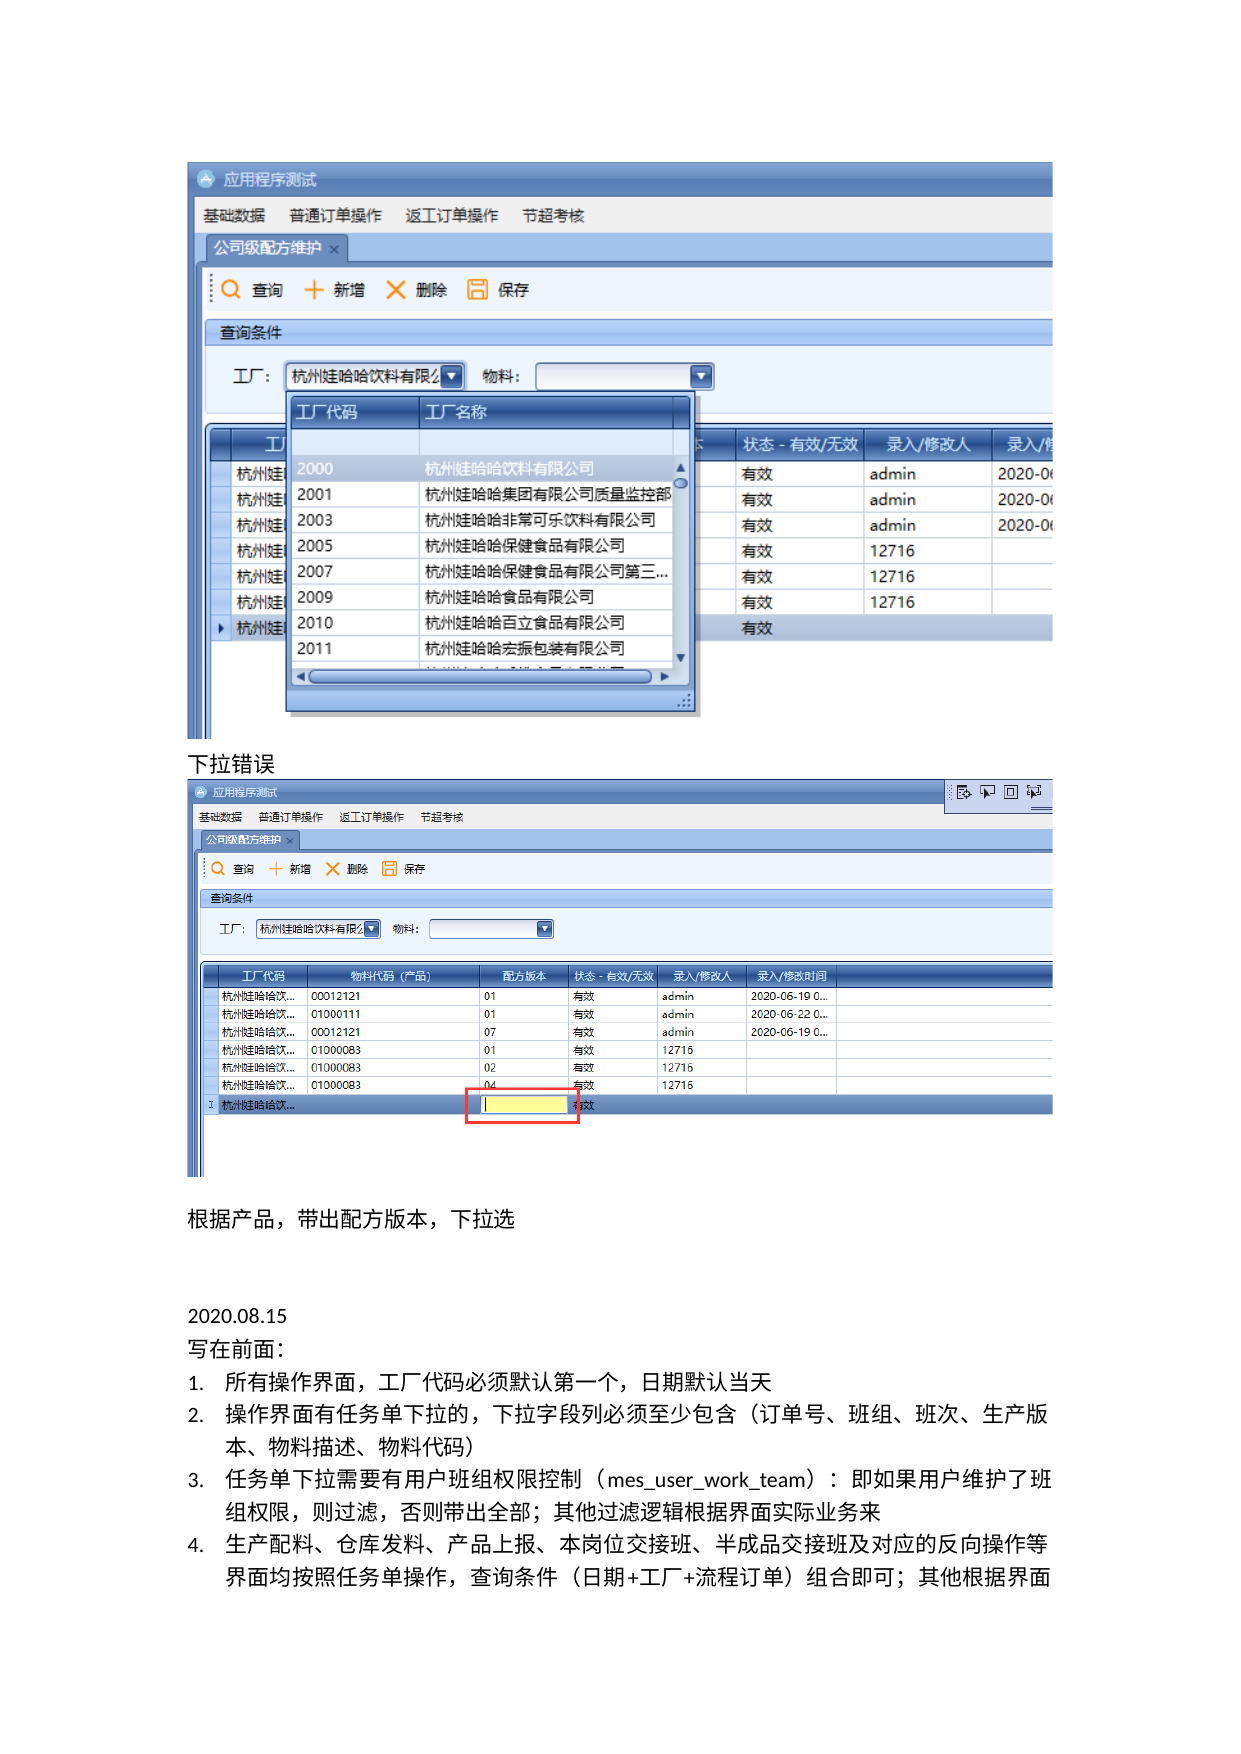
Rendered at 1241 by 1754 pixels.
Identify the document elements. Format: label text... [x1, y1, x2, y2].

text 写在前面： [187, 1332, 1053, 1364]
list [187, 1527, 1053, 1592]
picture [187, 162, 1053, 739]
list 任务单下拉需要有用户班组权限控制（mes_user_work_team）：即如果用户维护了班组权限，则过滤，否则带出全部；其他过滤逻辑根据界面实际业务来 [187, 1462, 1053, 1527]
list 所有操作界面，工厂代码必须默认第一个，日期默认当天 [187, 1364, 1053, 1397]
text 根据产品，带出配方版本，下拉选 [187, 1202, 1053, 1234]
picture [187, 779, 1053, 1177]
text 下拉错误 [187, 747, 1053, 779]
text 2020.08.15 [187, 1299, 1053, 1332]
list 操作界面有任务单下拉的，下拉字段列必须至少包含（订单号、班组、班次、生产版本、物料描述、物料代码） [187, 1397, 1053, 1462]
